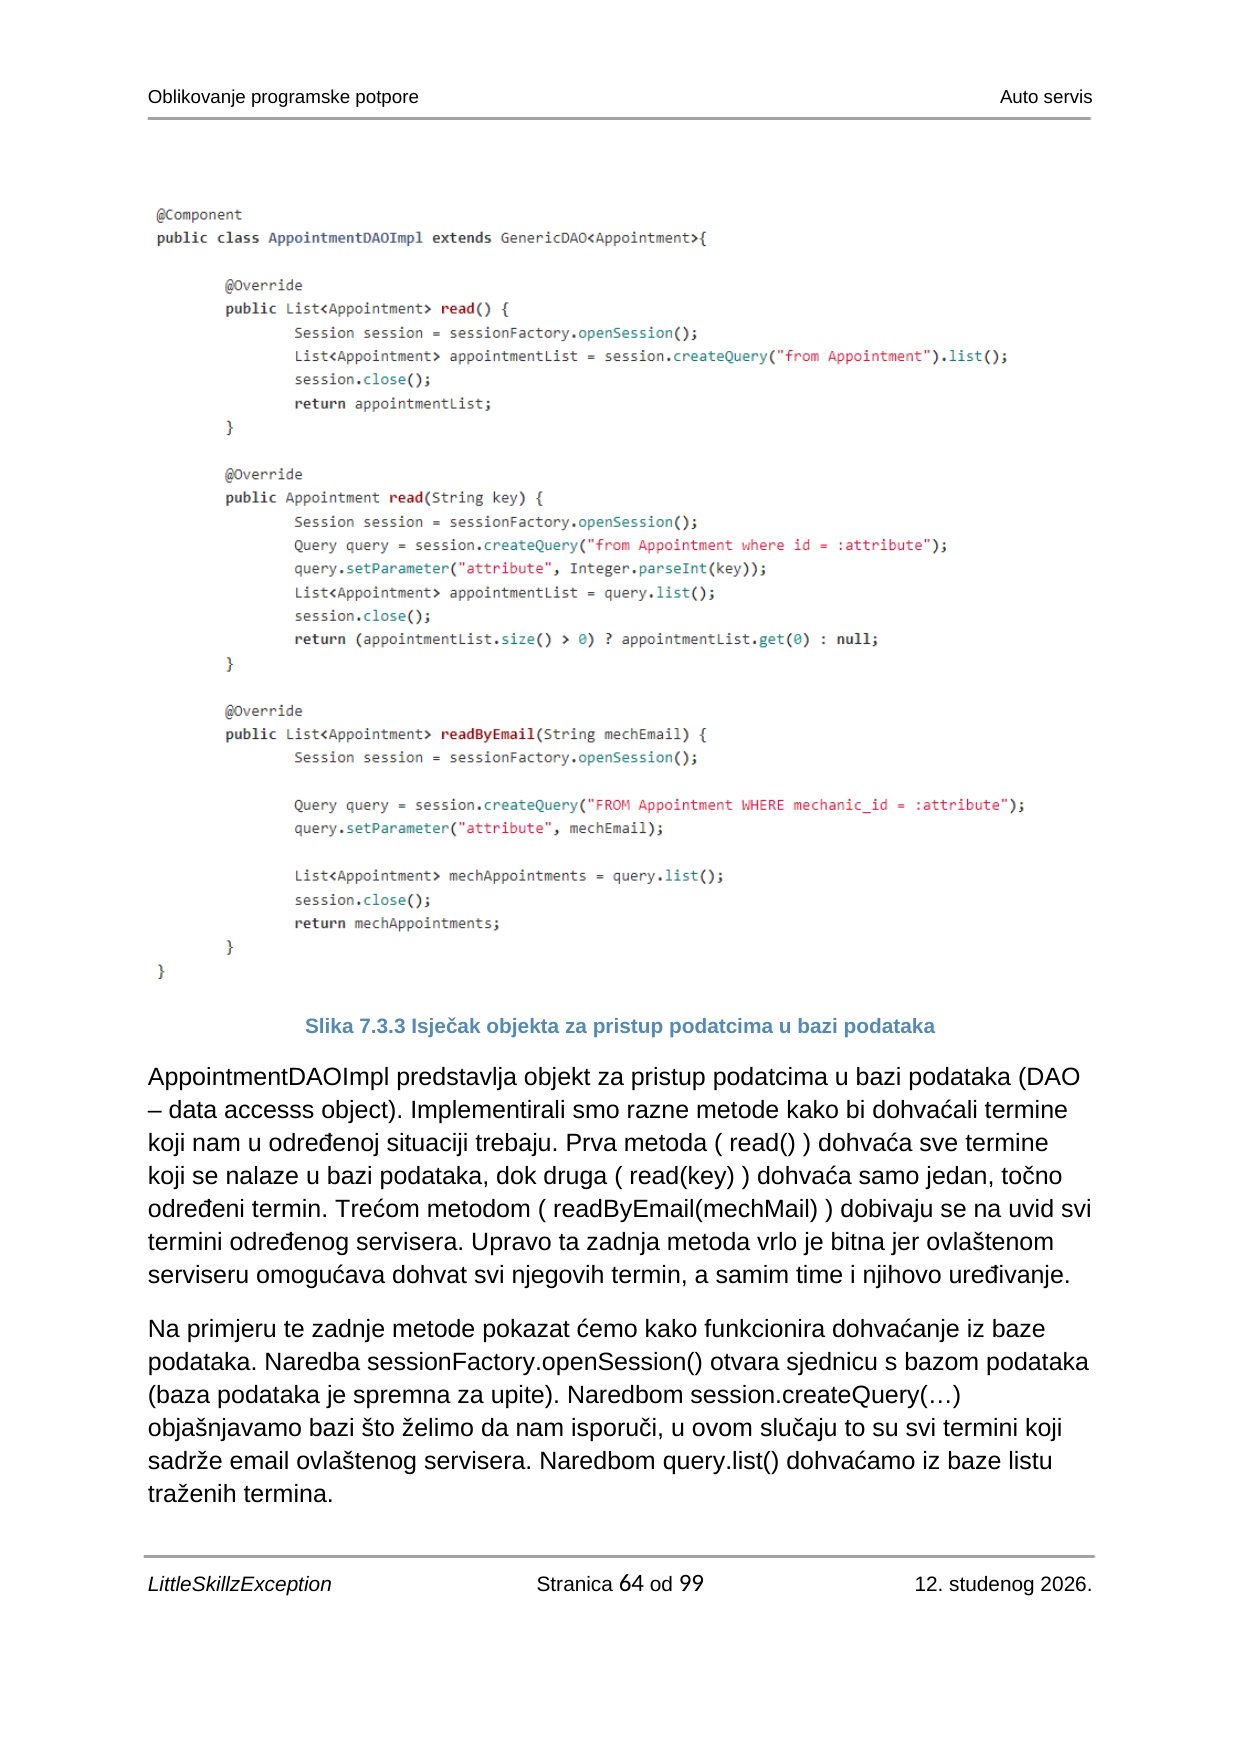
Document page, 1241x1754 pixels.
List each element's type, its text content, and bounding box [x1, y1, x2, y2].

text AppointmentDAOImpl predstavlja objekt za pristup podatcima u bazi podataka (DAO – data accesss object). Implementirali smo razne metode kako bi dohvaćali termine koji nam u određenoj situaciji trebaju. Prva metoda ( read() ) dohvaća sve termine koji se nalaze u bazi podataka, dok druga ( read(key) ) dohvaća samo jedan, točno određeni termin. Trećom metodom ( readByEmail(mechMail) ) dobivaju se na uvid svi termini određenog servisera. Upravo ta zadnja metoda vrlo je bitna jer ovlaštenom serviseru omogućava dohvat svi njegovih termin, a samim time i njihovo uređivanje. [148, 1062, 1093, 1289]
text Na primjeru te zadnje metode pokazat ćemo kako funkcionira dohvaćanje iz baze podataka. Naredba sessionFactory.openSession() otvara sjednicu s bazom podataka (baza podataka je spremna za upite). Naredbom session.createQuery(…) objašnjavamo bazi što želimo da nam isporuči, u ovom slučaju to su svi termini koji sadrže email ovlaštenog servisera. Naredbom query.list() dohvaćamo iz baze listu traženih termina. [148, 1314, 1093, 1508]
text Slika 7.3.3 Isječak objekta za pristup podatcima u bazi podataka [148, 1013, 1093, 1037]
picture [147, 203, 1093, 989]
